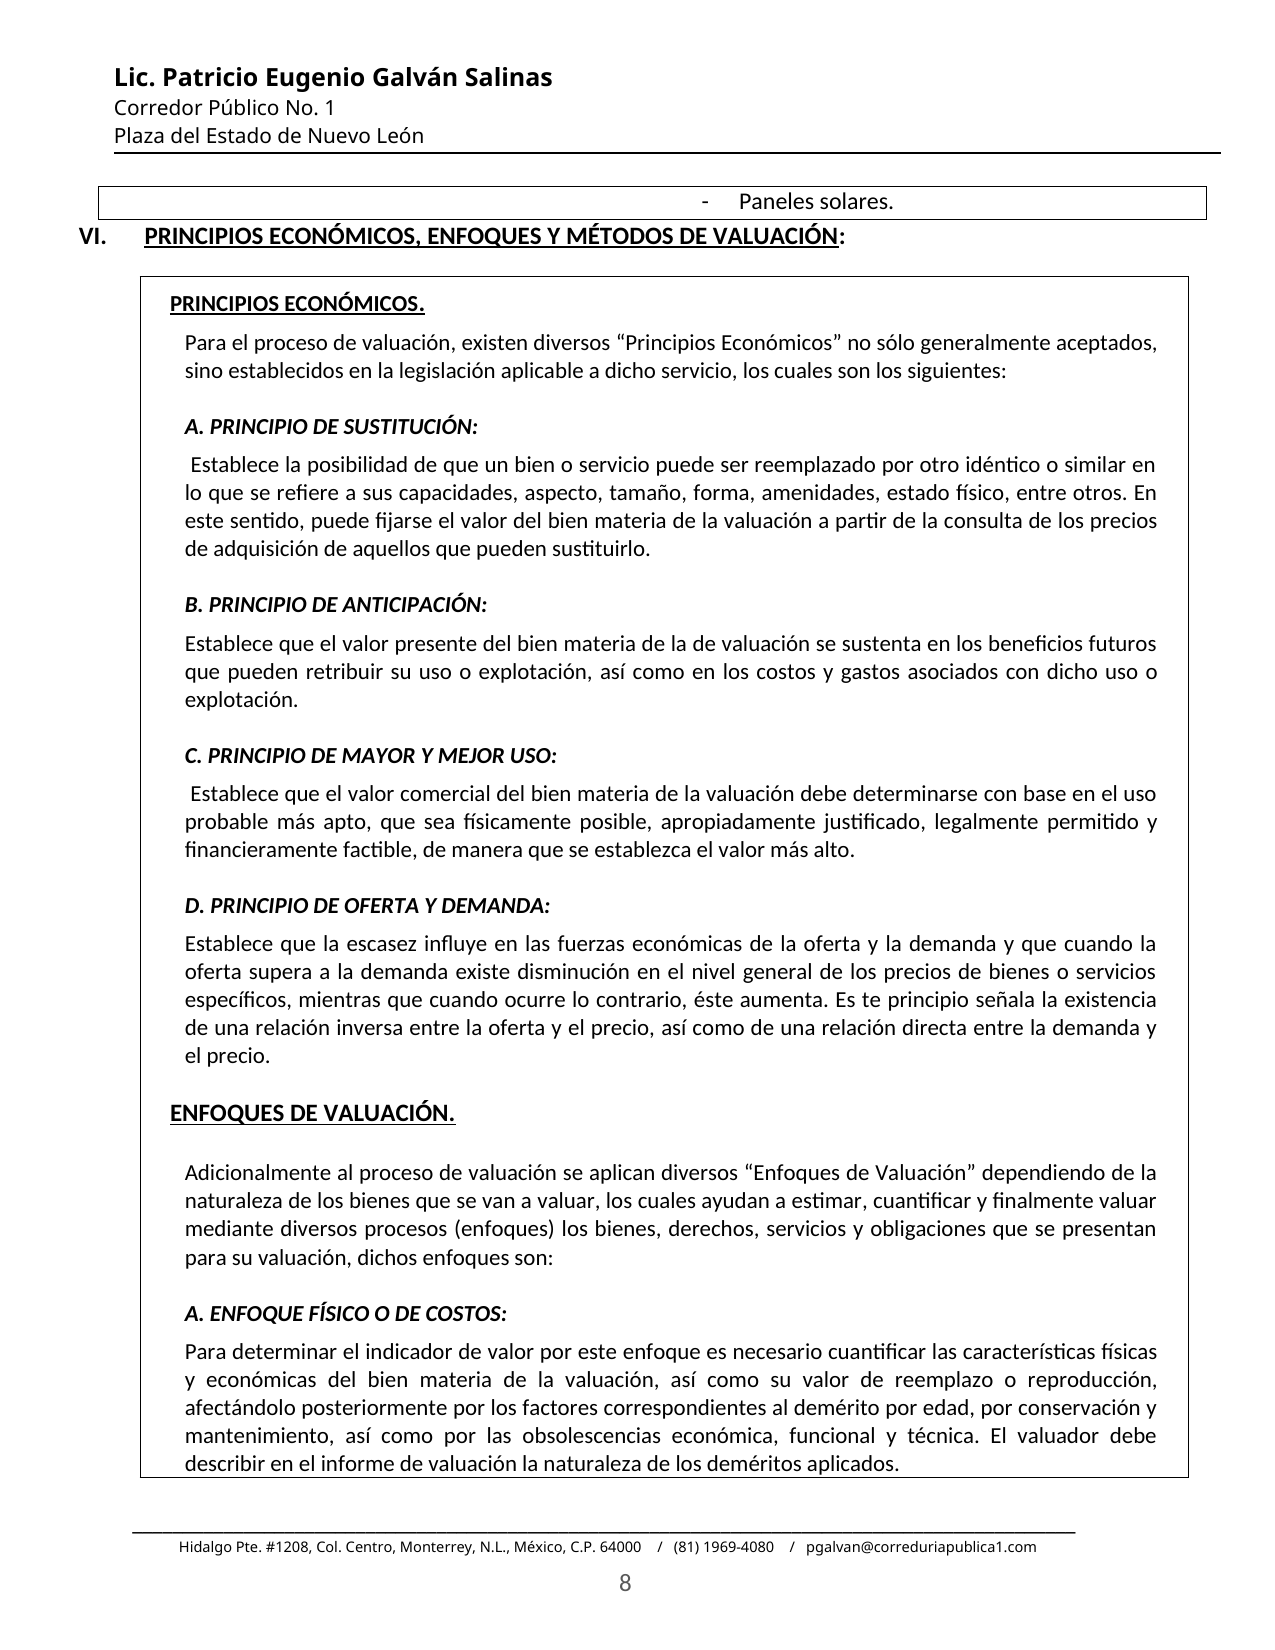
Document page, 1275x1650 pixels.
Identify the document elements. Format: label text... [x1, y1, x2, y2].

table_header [141, 277, 1188, 1477]
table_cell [657, 187, 1206, 219]
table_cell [99, 187, 657, 219]
list PRINCIPIOS ECONÓMICOS, ENFOQUES Y MÉTODOS DE VALUACIÓN: [107, 220, 1181, 251]
